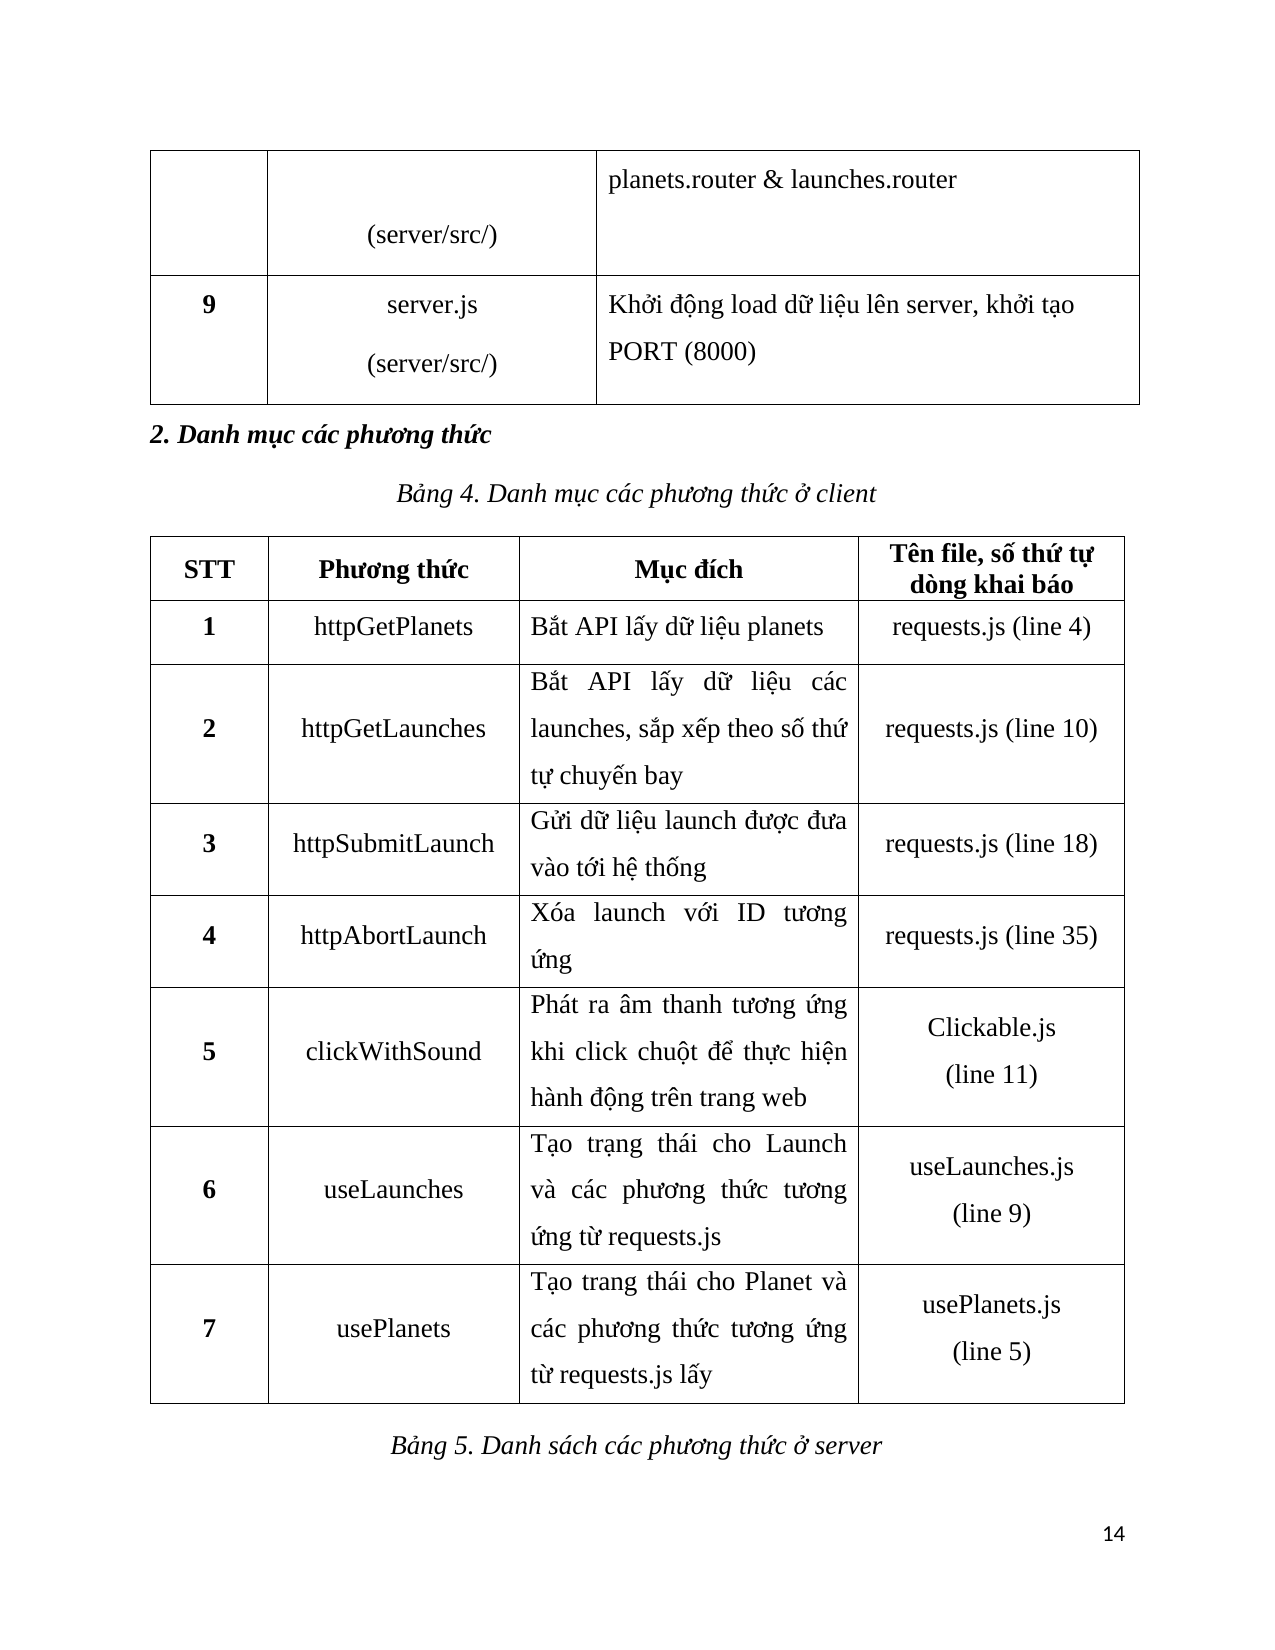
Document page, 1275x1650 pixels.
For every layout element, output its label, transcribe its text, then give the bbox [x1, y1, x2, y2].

table_cell httpSubmitLaunch [269, 804, 519, 895]
table_header Mục đích [520, 537, 858, 599]
table_cell Bắt API lấy dữ liệu planets [520, 601, 858, 664]
text Bảng 5. Danh sách các phương thức ở server [150, 1429, 1125, 1460]
table_cell 2 [151, 665, 268, 803]
subtitle 2. Danh mục các phương thức [150, 418, 1125, 449]
table_cell server.js (server/src/) [268, 276, 596, 404]
table_cell 8 [151, 151, 267, 275]
table_cell Khởi động load dữ liệu lên server, khởi tạo PORT (8000) [597, 276, 1139, 404]
text Bảng 4. Danh mục các phương thức ở client [150, 477, 1125, 508]
table_cell clickWithSound [269, 988, 519, 1126]
table_cell Clickable.js (line 11) [859, 988, 1124, 1126]
table_cell requests.js (line 4) [859, 601, 1124, 664]
table_cell Tạo trang thái cho Planet và các phương thức tương ứng từ requests.js lấy [520, 1265, 858, 1403]
table_cell Xóa launch với ID tương ứng [520, 896, 858, 987]
table_cell Bắt API lấy dữ liệu các launches, sắp xếp theo số thứ tự chuyến bay [520, 665, 858, 803]
table_cell Tạo trạng thái cho Launch và các phương thức tương ứng từ requests.js [520, 1127, 858, 1264]
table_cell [268, 151, 596, 275]
table_header Phương thức [269, 537, 519, 599]
table_cell 3 [151, 804, 268, 895]
table_cell useLaunches.js (line 9) [859, 1127, 1124, 1264]
table_cell 1 [151, 601, 268, 664]
table_header Tên file, số thứ tự dòng khai báo [859, 537, 1124, 599]
table_cell httpGetPlanets [269, 601, 519, 664]
table_cell httpAbortLaunch [269, 896, 519, 987]
table_cell 4 [151, 896, 268, 987]
table_cell Phát ra âm thanh tương ứng khi click chuột để thực hiện hành động trên trang web [520, 988, 858, 1126]
table_cell requests.js (line 18) [859, 804, 1124, 895]
table_cell usePlanets.js (line 5) [859, 1265, 1124, 1403]
table_cell 5 [151, 988, 268, 1126]
table_cell 9 [151, 276, 267, 404]
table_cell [597, 151, 1139, 275]
table_cell requests.js (line 10) [859, 665, 1124, 803]
table_cell httpGetLaunches [269, 665, 519, 803]
table_cell 6 [151, 1127, 268, 1264]
table_cell useLaunches [269, 1127, 519, 1264]
table_cell requests.js (line 35) [859, 896, 1124, 987]
table_cell Gửi dữ liệu launch được đưa vào tới hệ thống [520, 804, 858, 895]
table_header STT [151, 537, 268, 599]
table_cell 7 [151, 1265, 268, 1403]
table_cell usePlanets [269, 1265, 519, 1403]
